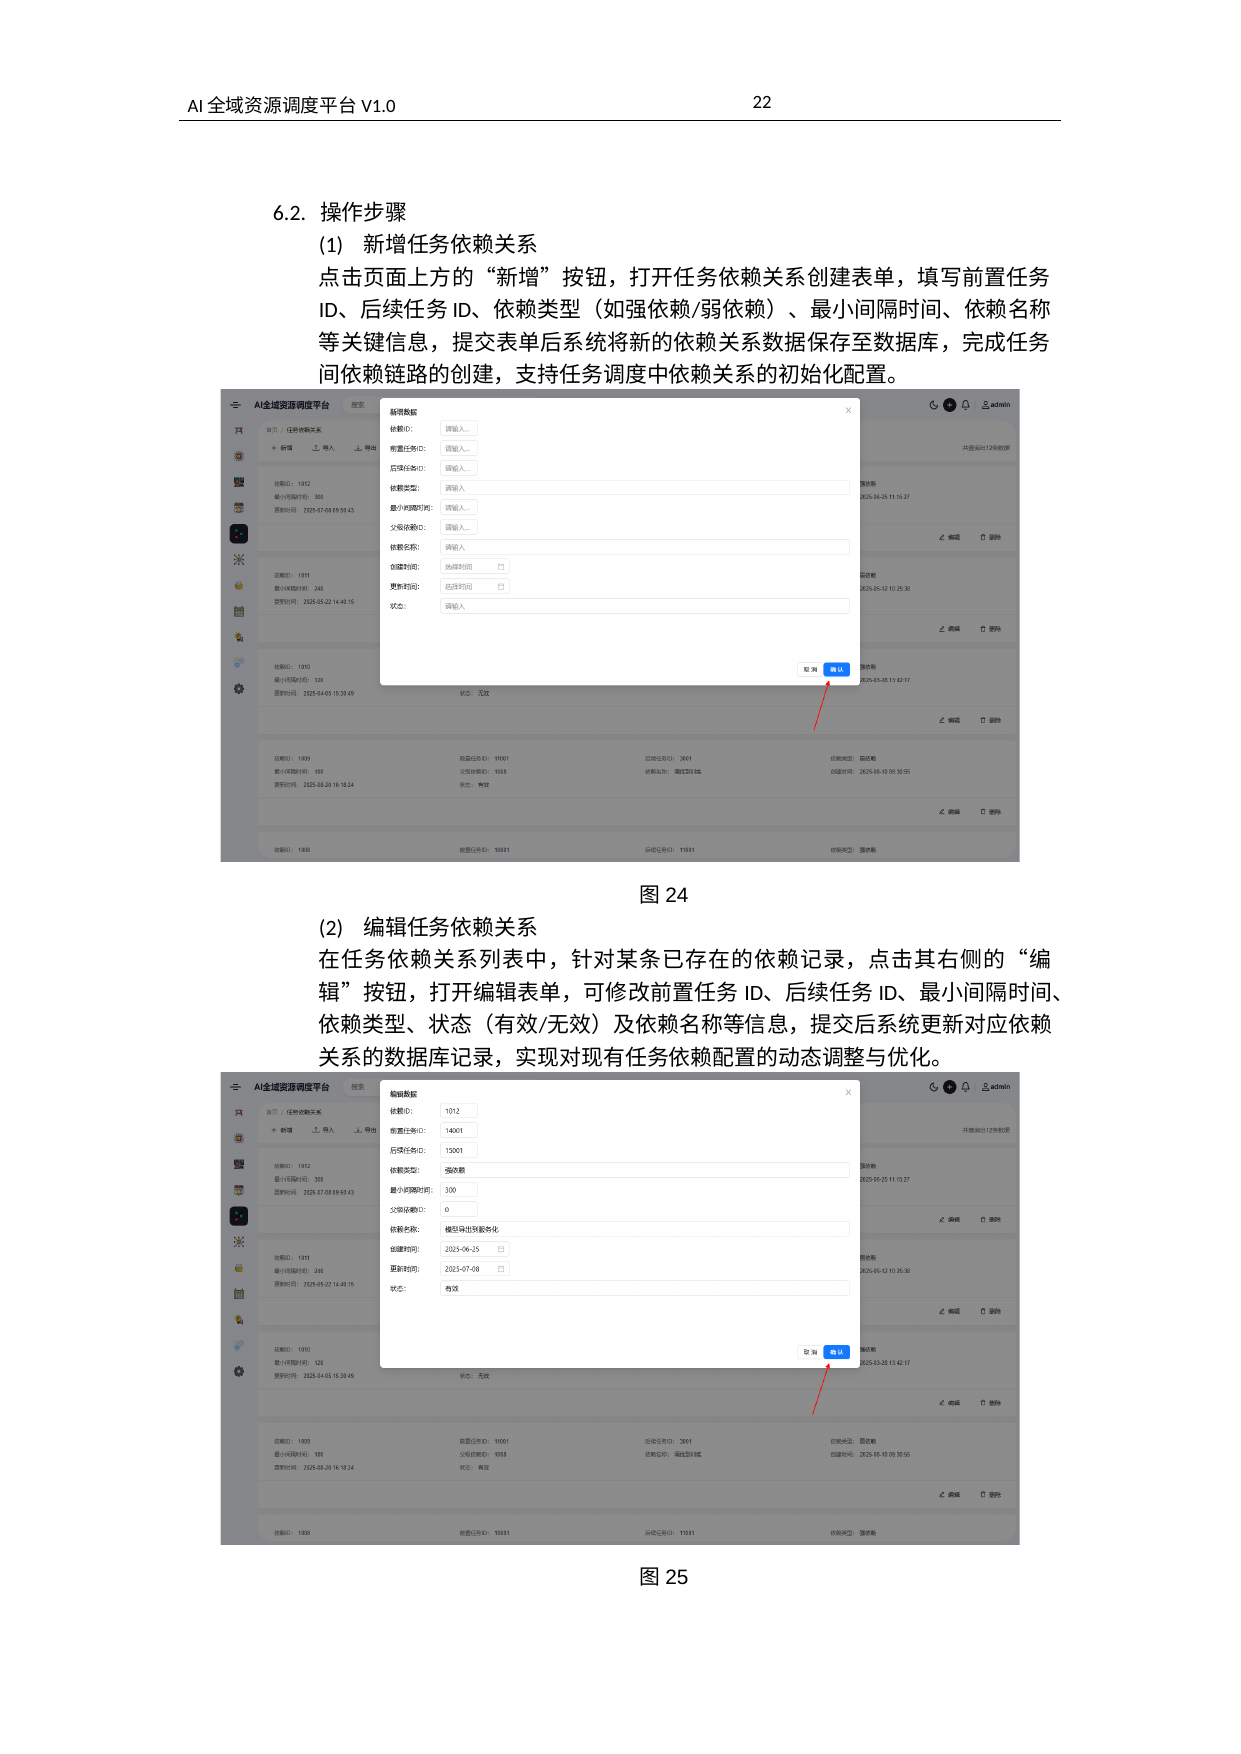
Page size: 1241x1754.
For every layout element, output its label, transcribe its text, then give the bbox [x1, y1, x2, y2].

text 点击页面上方的“新增”按钮，打开任务依赖关系创建表单，填写前置任务ID、后续任务ID、依赖类型（如强依赖/弱依赖）、最小间隔时间、依赖名称等关键信息，提交表单后系统将新的依赖关系数据保存至数据库，完成任务间依赖链路的创建，支持任务调度中依赖关系的初始化配置。 [319, 259, 1053, 389]
text 图 24 [231, 877, 1053, 909]
text 在任务依赖关系列表中，针对某条已存在的依赖记录，点击其右侧的“编辑”按钮，打开编辑表单，可修改前置任务ID、后续任务ID、最小间隔时间、依赖类型、状态（有效/无效）及依赖名称等信息，提交后系统更新对应依赖关系的数据库记录，实现对现有任务依赖配置的动态调整与优化。 [319, 942, 1053, 1072]
list 操作步骤 [273, 194, 1053, 227]
text 图 25 [231, 1559, 1053, 1592]
subtitle 新增任务依赖关系 [319, 227, 1053, 259]
picture [220, 389, 1020, 862]
subtitle 编辑任务依赖关系 [319, 909, 1053, 942]
picture [220, 1072, 1020, 1545]
